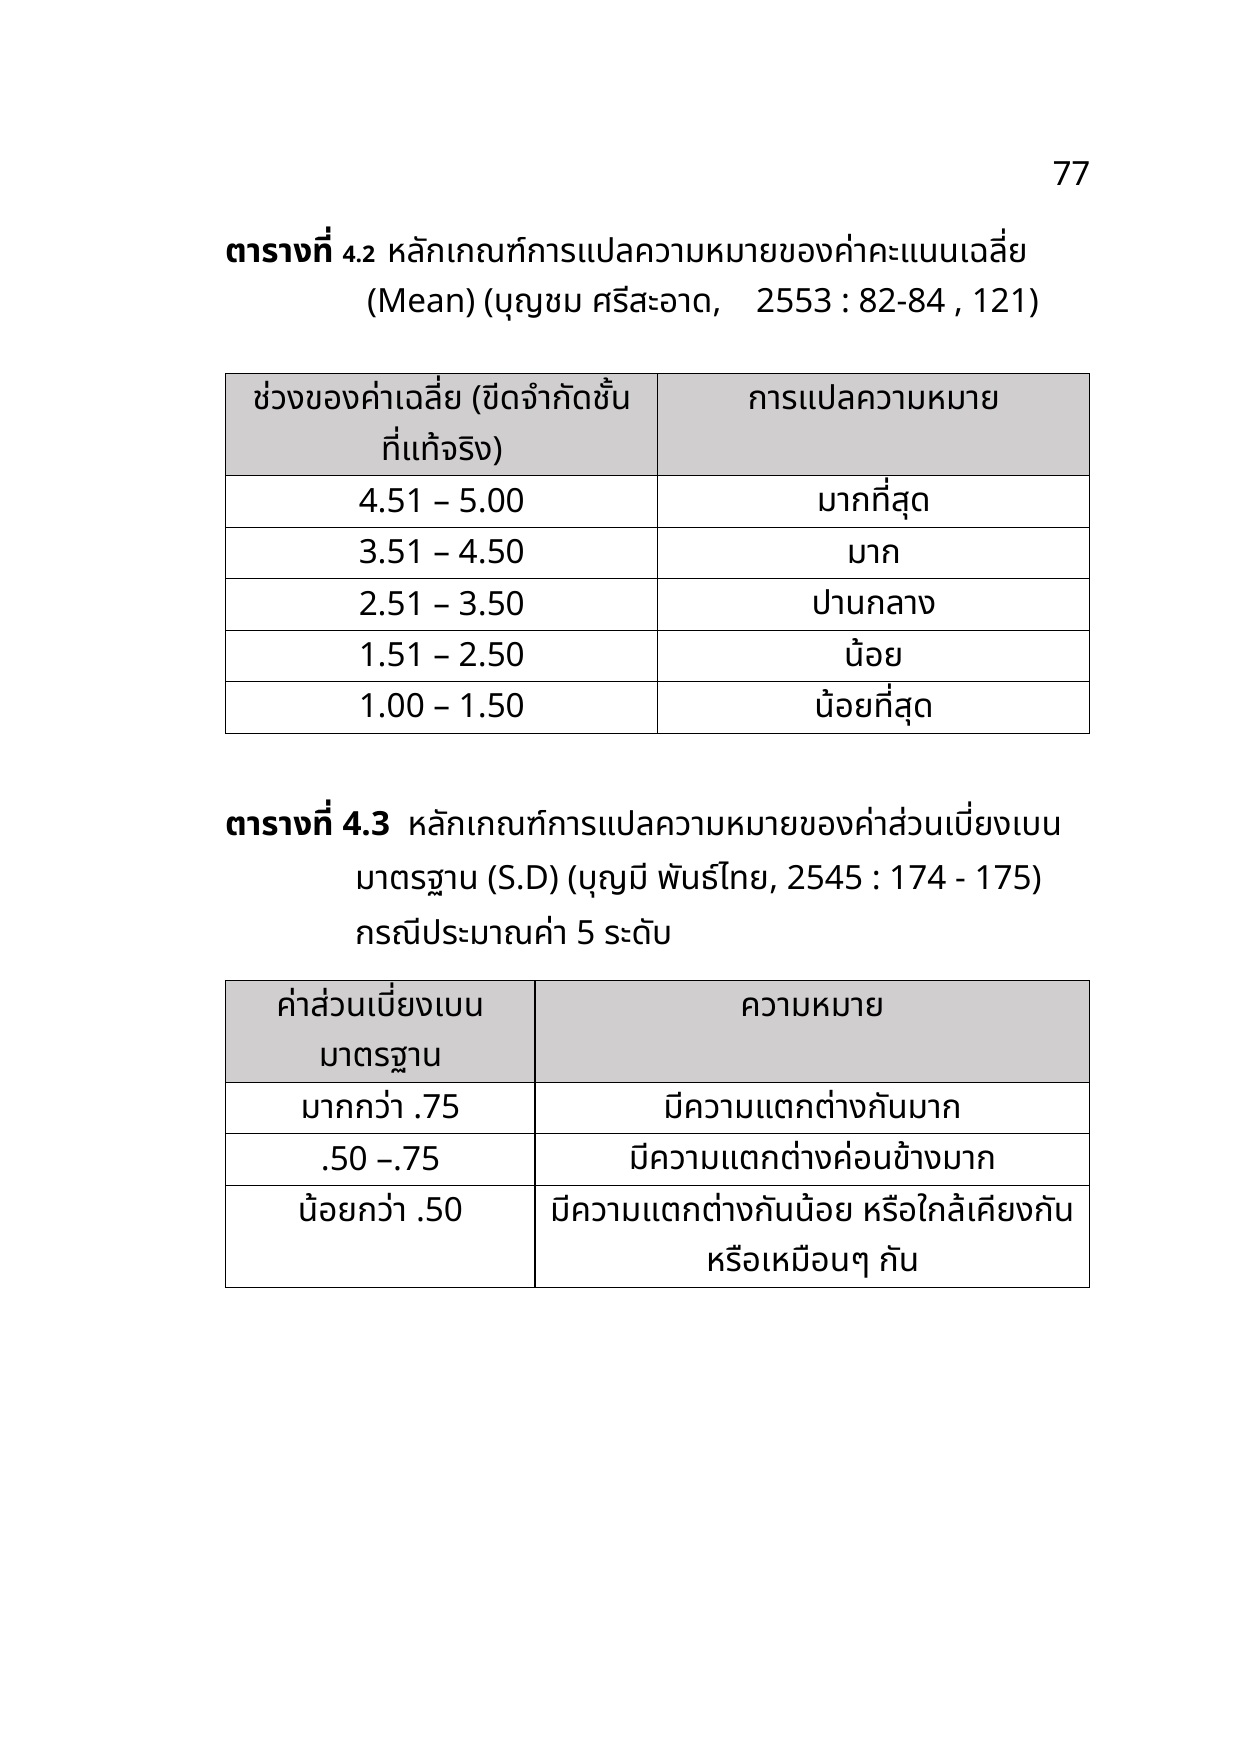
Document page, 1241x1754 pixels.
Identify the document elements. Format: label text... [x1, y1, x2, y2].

table_cell มีความแตกต่างค่อนข้างมาก [536, 1134, 1089, 1185]
table_cell มีความแตกต่างกันมาก [536, 1083, 1089, 1133]
table_cell 1.00 – 1.50 [226, 682, 657, 733]
table_cell มาก [658, 528, 1089, 578]
table_cell 4.51 – 5.00 [226, 476, 657, 527]
table_cell มากที่สุด [658, 476, 1089, 527]
table_cell น้อยกว่า .50 [226, 1186, 534, 1287]
table_cell 2.51 – 3.50 [226, 579, 657, 630]
table_cell 3.51 – 4.50 [226, 528, 657, 578]
table_cell 1.51 – 2.50 [226, 631, 657, 681]
table_cell มากกว่า .75 [226, 1083, 534, 1133]
table_header ช่วงของค่าเฉลี่ย (ขีดจำกัดชั้นที่แท้จริง) [226, 374, 657, 475]
table_header การแปลความหมาย [658, 374, 1089, 475]
table_cell น้อยที่สุด [658, 682, 1089, 733]
table_cell น้อย [658, 631, 1089, 681]
text ตารางที่ 4.3 หลักเกณฑ์การแปลความหมายของค่าส่วนเบี่ยงเบนมาตรฐาน (S.D) (บุญมี พันธ์ไทย, 2545 : 174 - 175) กรณีประมาณค่า 5 ระดับ [225, 799, 1090, 959]
table_cell มีความแตกต่างกันน้อย หรือใกล้เคียงกัน หรือเหมือนๆ กัน [536, 1186, 1089, 1287]
table_cell .50 –.75 [226, 1134, 534, 1185]
table_cell ปานกลาง [658, 579, 1089, 630]
table_header ค่าส่วนเบี่ยงเบนมาตรฐาน [226, 981, 534, 1082]
text ตารางที่ 4.2 หลักเกณฑ์การแปลความหมายของค่าคะแนนเฉลี่ย (Mean) (บุญชม ศรีสะอาด, 2553 : 82-84 , 121) [225, 227, 1090, 328]
table_header ความหมาย [536, 981, 1089, 1082]
